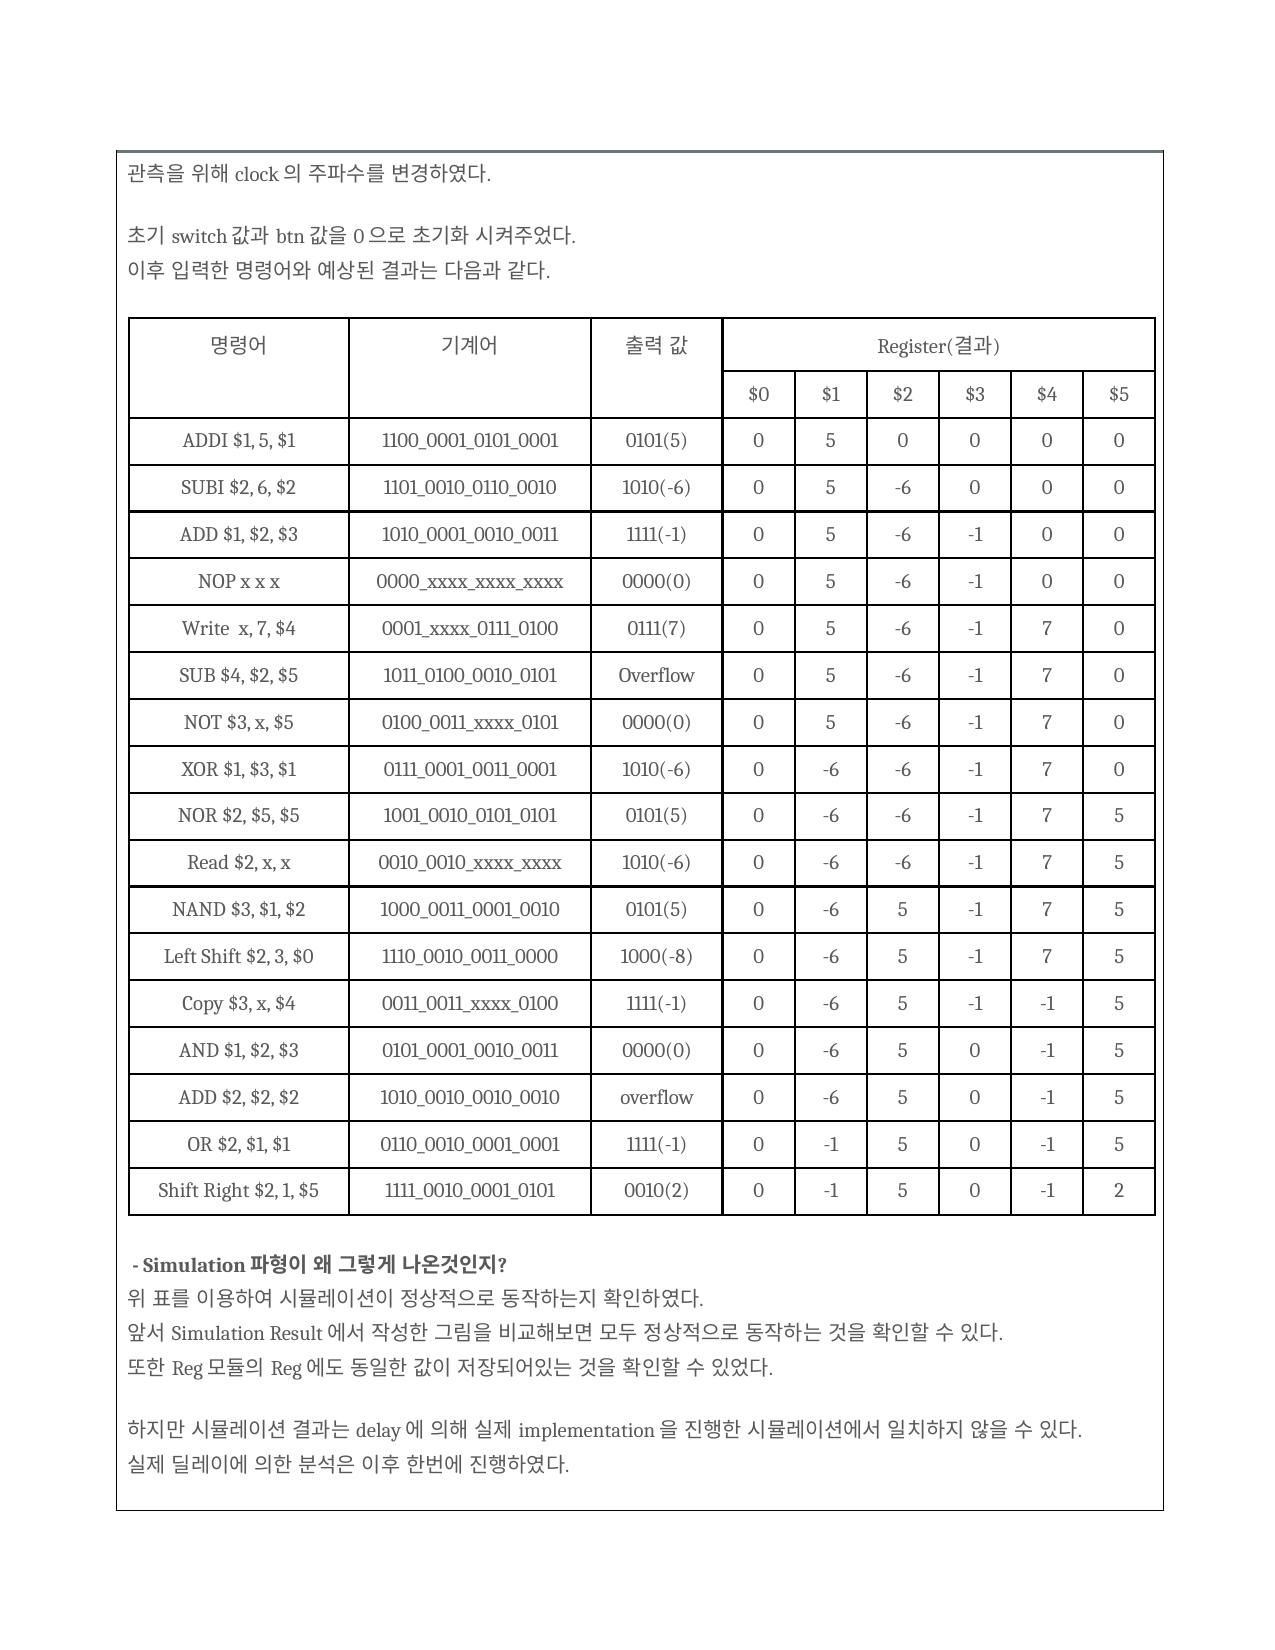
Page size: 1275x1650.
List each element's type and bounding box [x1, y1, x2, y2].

table_cell [117, 153, 1163, 1510]
